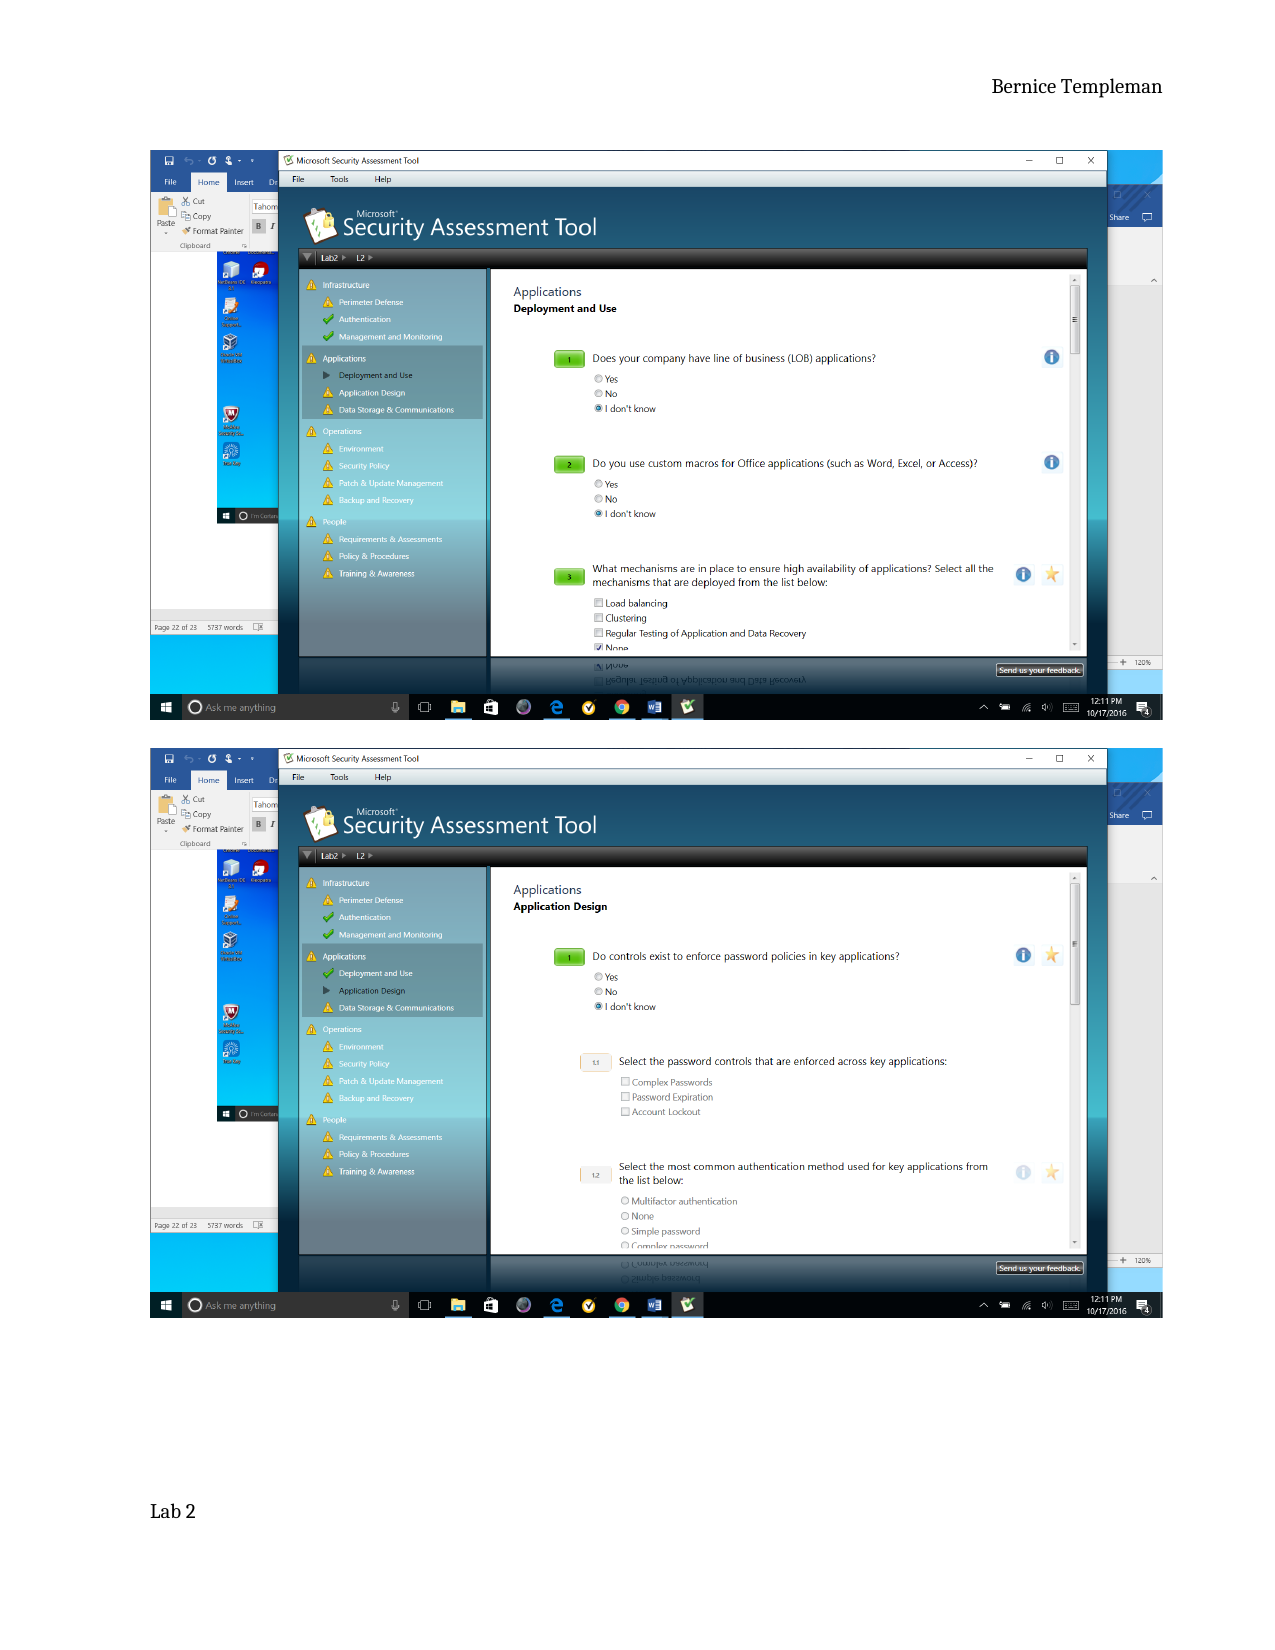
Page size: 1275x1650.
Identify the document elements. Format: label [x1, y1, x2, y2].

picture [150, 748, 1163, 1318]
picture [150, 150, 1163, 720]
